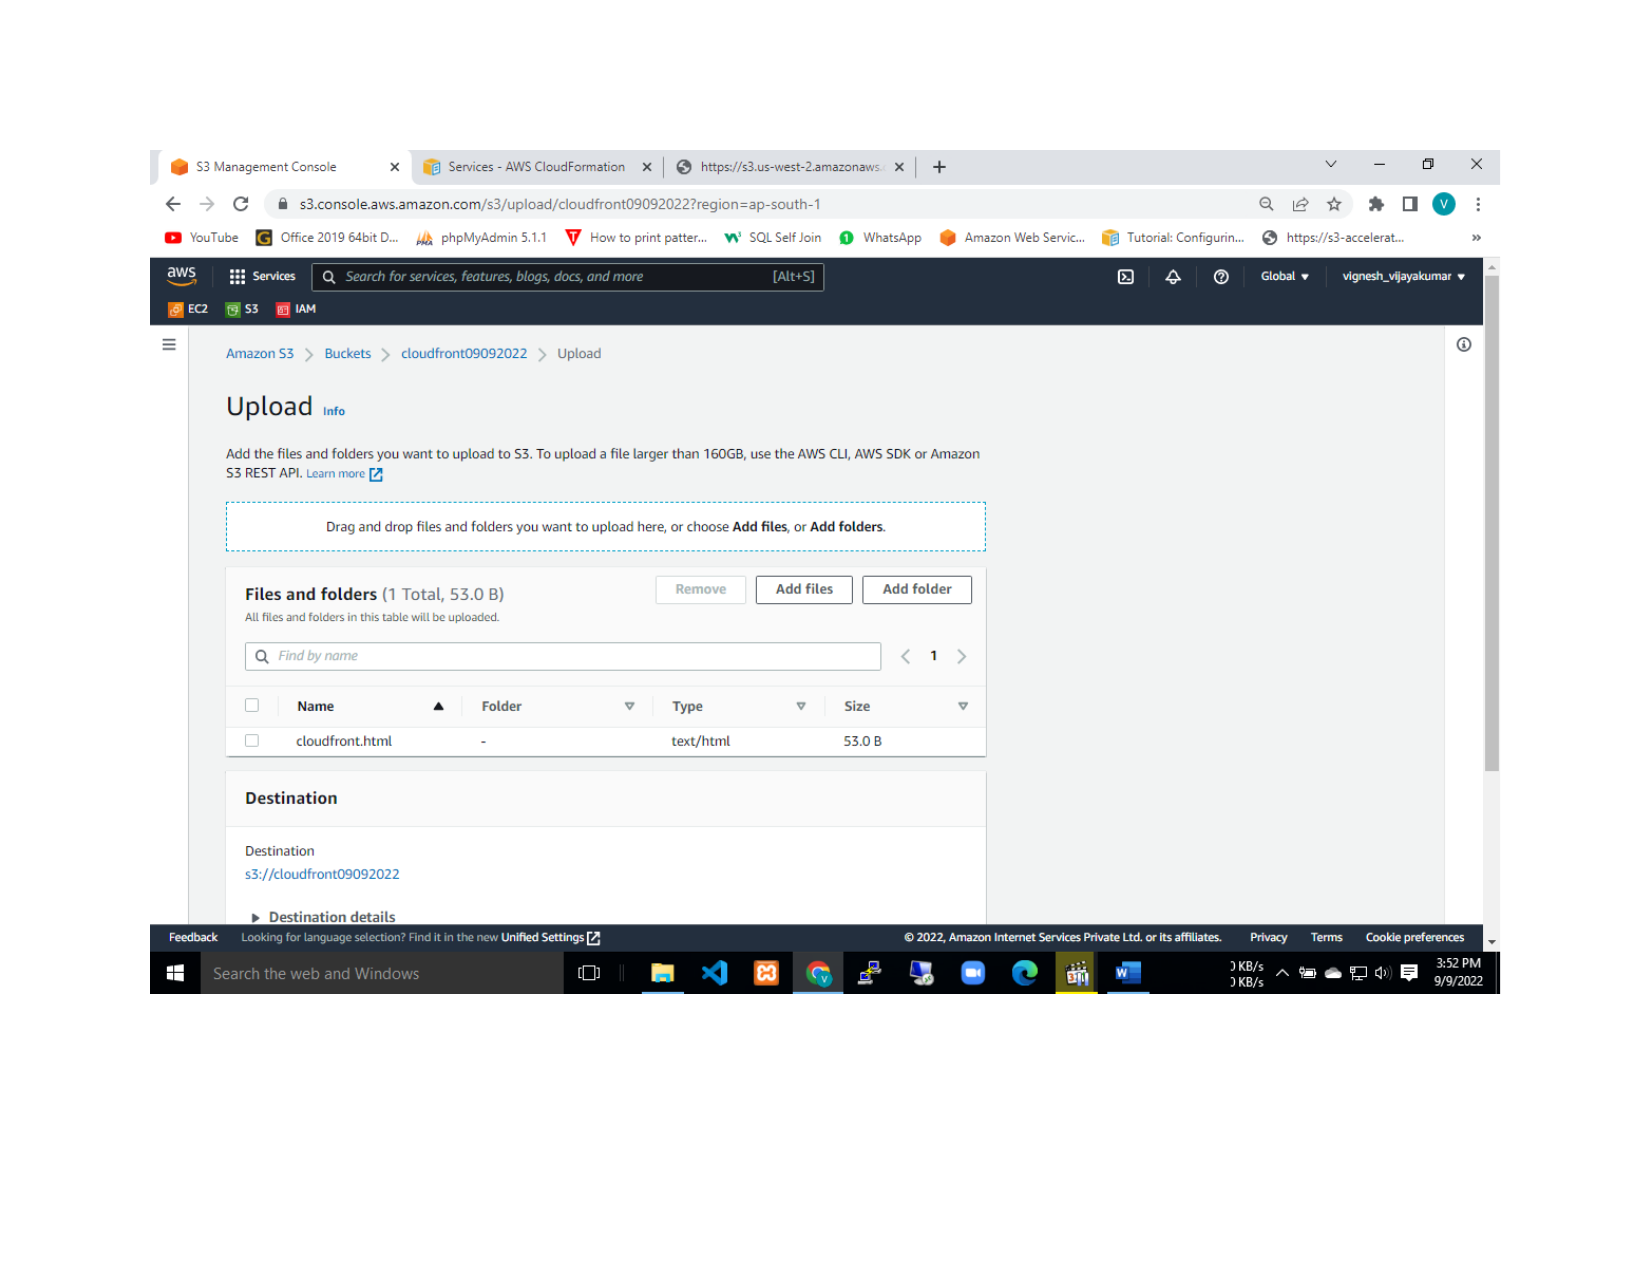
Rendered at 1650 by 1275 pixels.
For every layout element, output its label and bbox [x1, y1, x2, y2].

picture [150, 150, 1500, 994]
